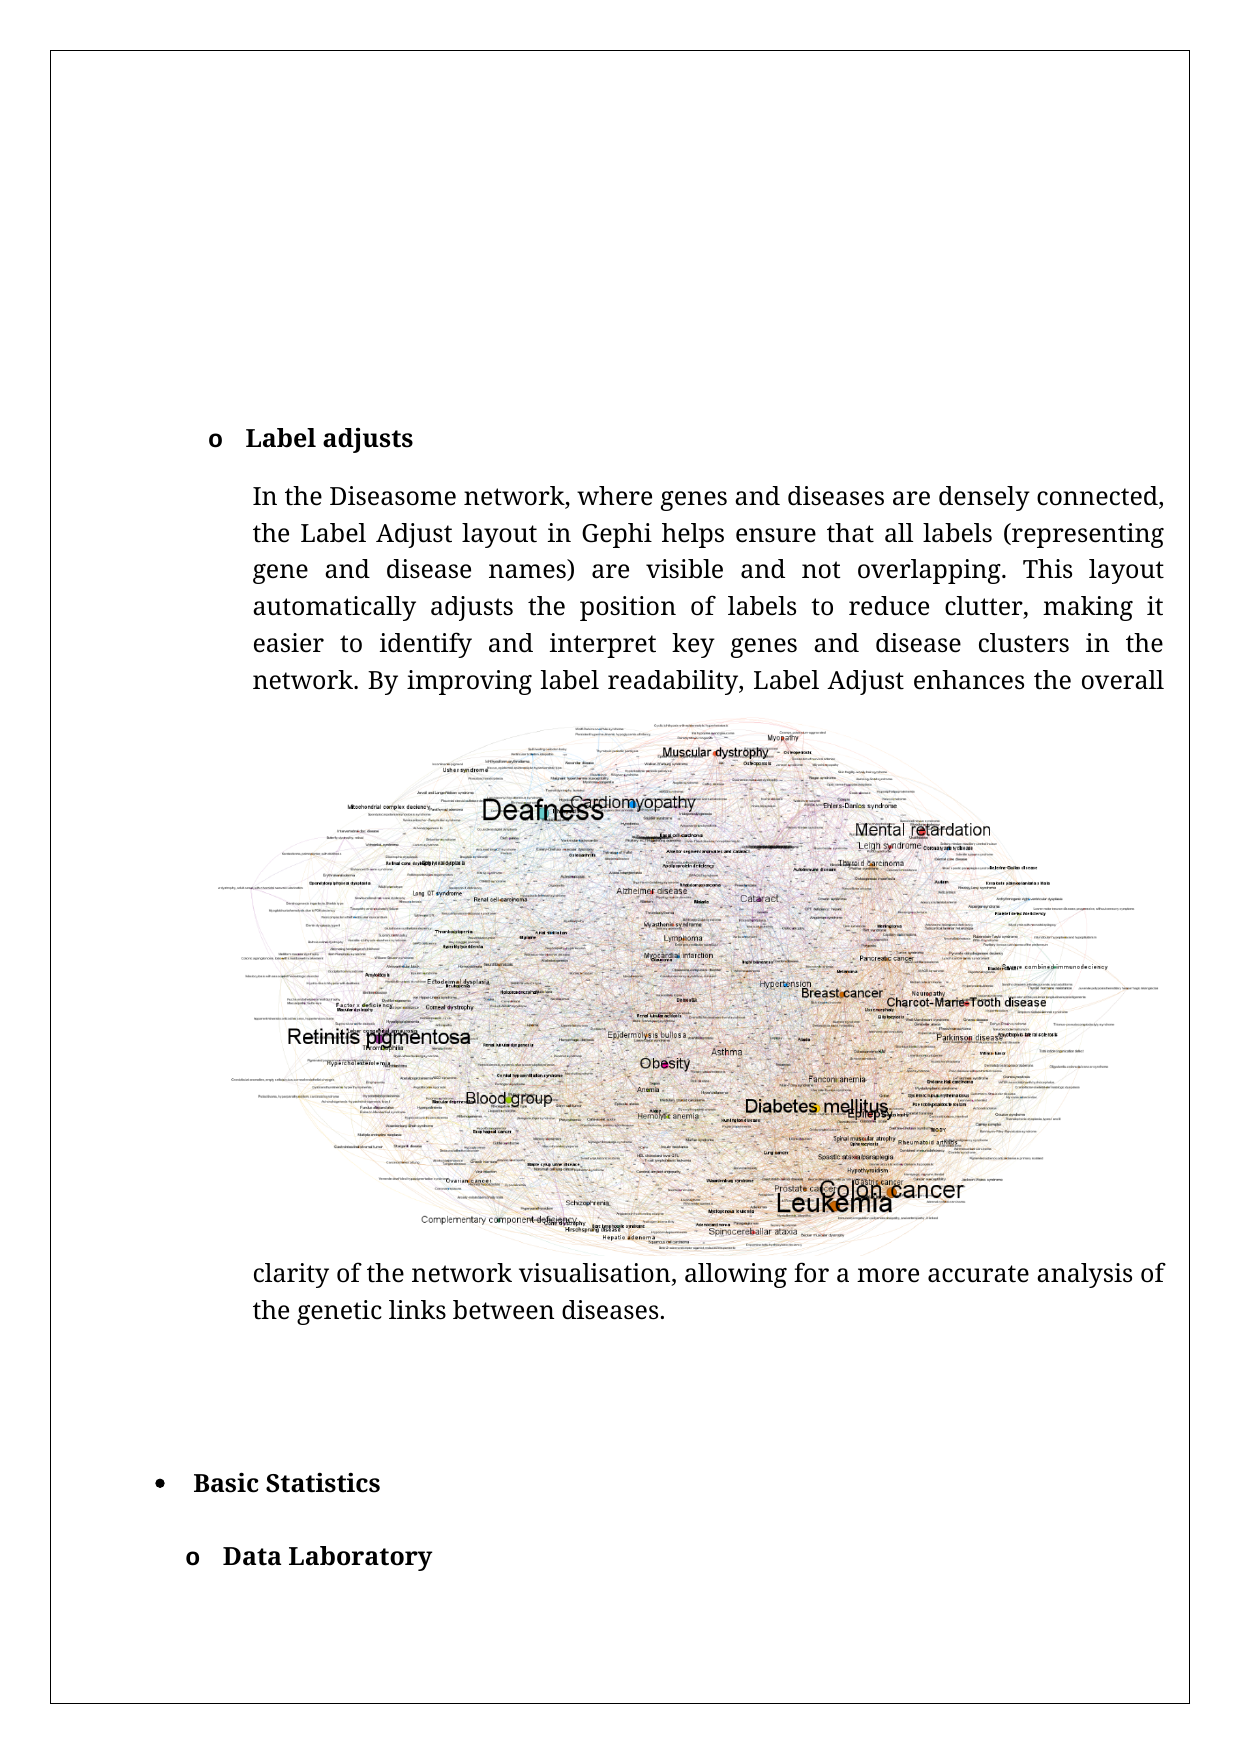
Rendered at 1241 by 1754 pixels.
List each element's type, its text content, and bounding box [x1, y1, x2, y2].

list Basic Statistics [156, 1465, 1165, 1499]
list Label adjusts [208, 421, 1165, 455]
picture [218, 702, 1159, 1256]
list Data Laboratory [185, 1539, 1165, 1573]
